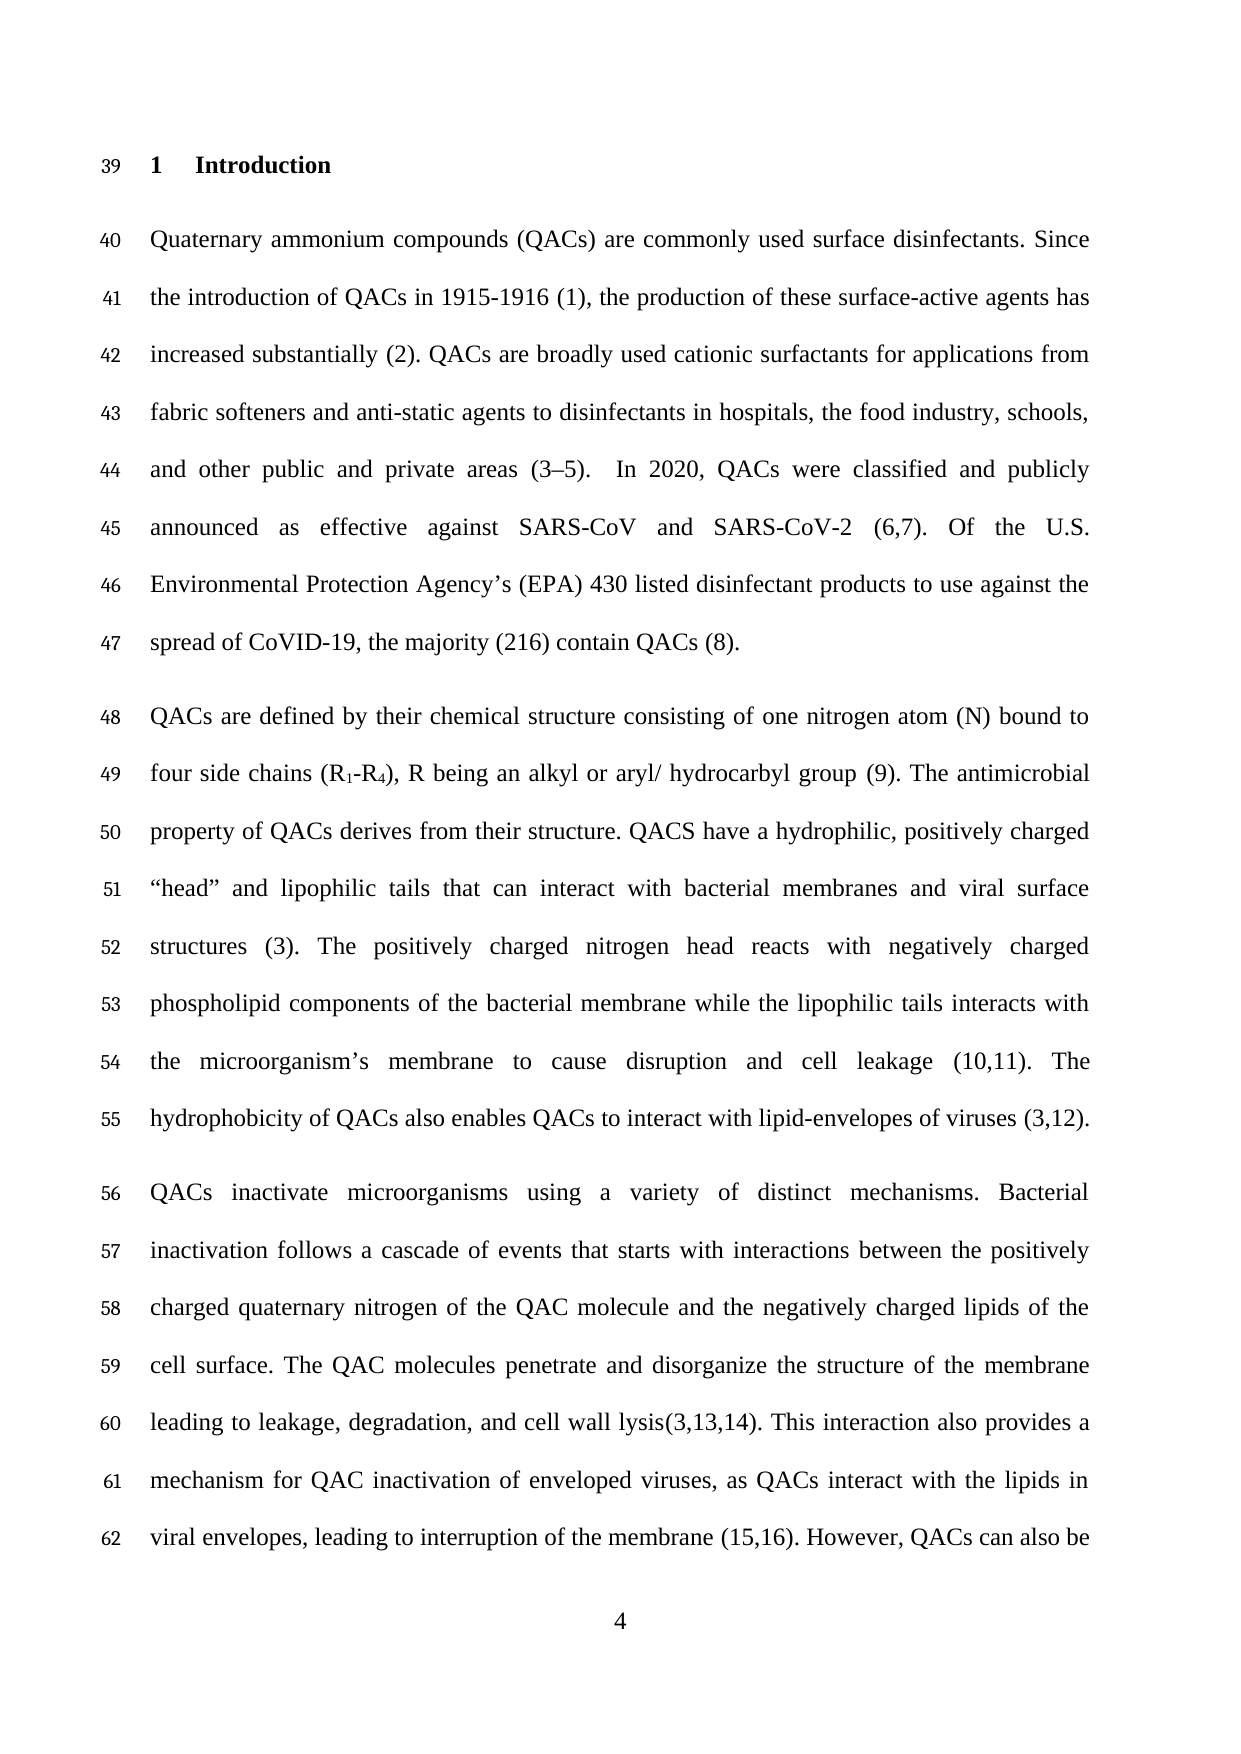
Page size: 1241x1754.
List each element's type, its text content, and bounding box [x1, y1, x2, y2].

text QACs are defined by their chemical structure consisting of one nitrogen atom (N) bound to four side chains (R1-R4), R being an alkyl or aryl/ hydrocarbyl group (9). The antimicrobial property of QACs derives from their structure. QACS have a hydrophilic, positively charged “head” and lipophilic tails that can interact with bacterial membranes and viral surface structures (3). The positively charged nitrogen head reacts with negatively charged phospholipid components of the bacterial membrane while the lipophilic tails interacts with the microorganism’s membrane to cause disruption and cell leakage (10,11). The hydrophobicity of QACs also enables QACs to interact with lipid-envelopes of viruses (3,12). [150, 701, 1090, 1132]
text Quaternary ammonium compounds (QACs) are commonly used surface disinfectants. Since the introduction of QACs in 1915-1916 (1), the production of these surface-active agents has increased substantially (2). QACs are broadly used cationic surfactants for applications from fabric softeners and anti-static agents to disinfectants in hospitals, the food industry, schools, and other public and private areas (3–5). In 2020, QACs were classified and publicly announced as effective against SARS-CoV and SARS-CoV-2 (6,7). Of the U.S. Environmental Protection Agency’s (EPA) 430 listed disinfectant products to use against the spread of CoVID-19, the majority (216) contain QACs (8). [150, 224, 1090, 655]
subtitle Introduction [150, 150, 1090, 179]
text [150, 1177, 1090, 1551]
